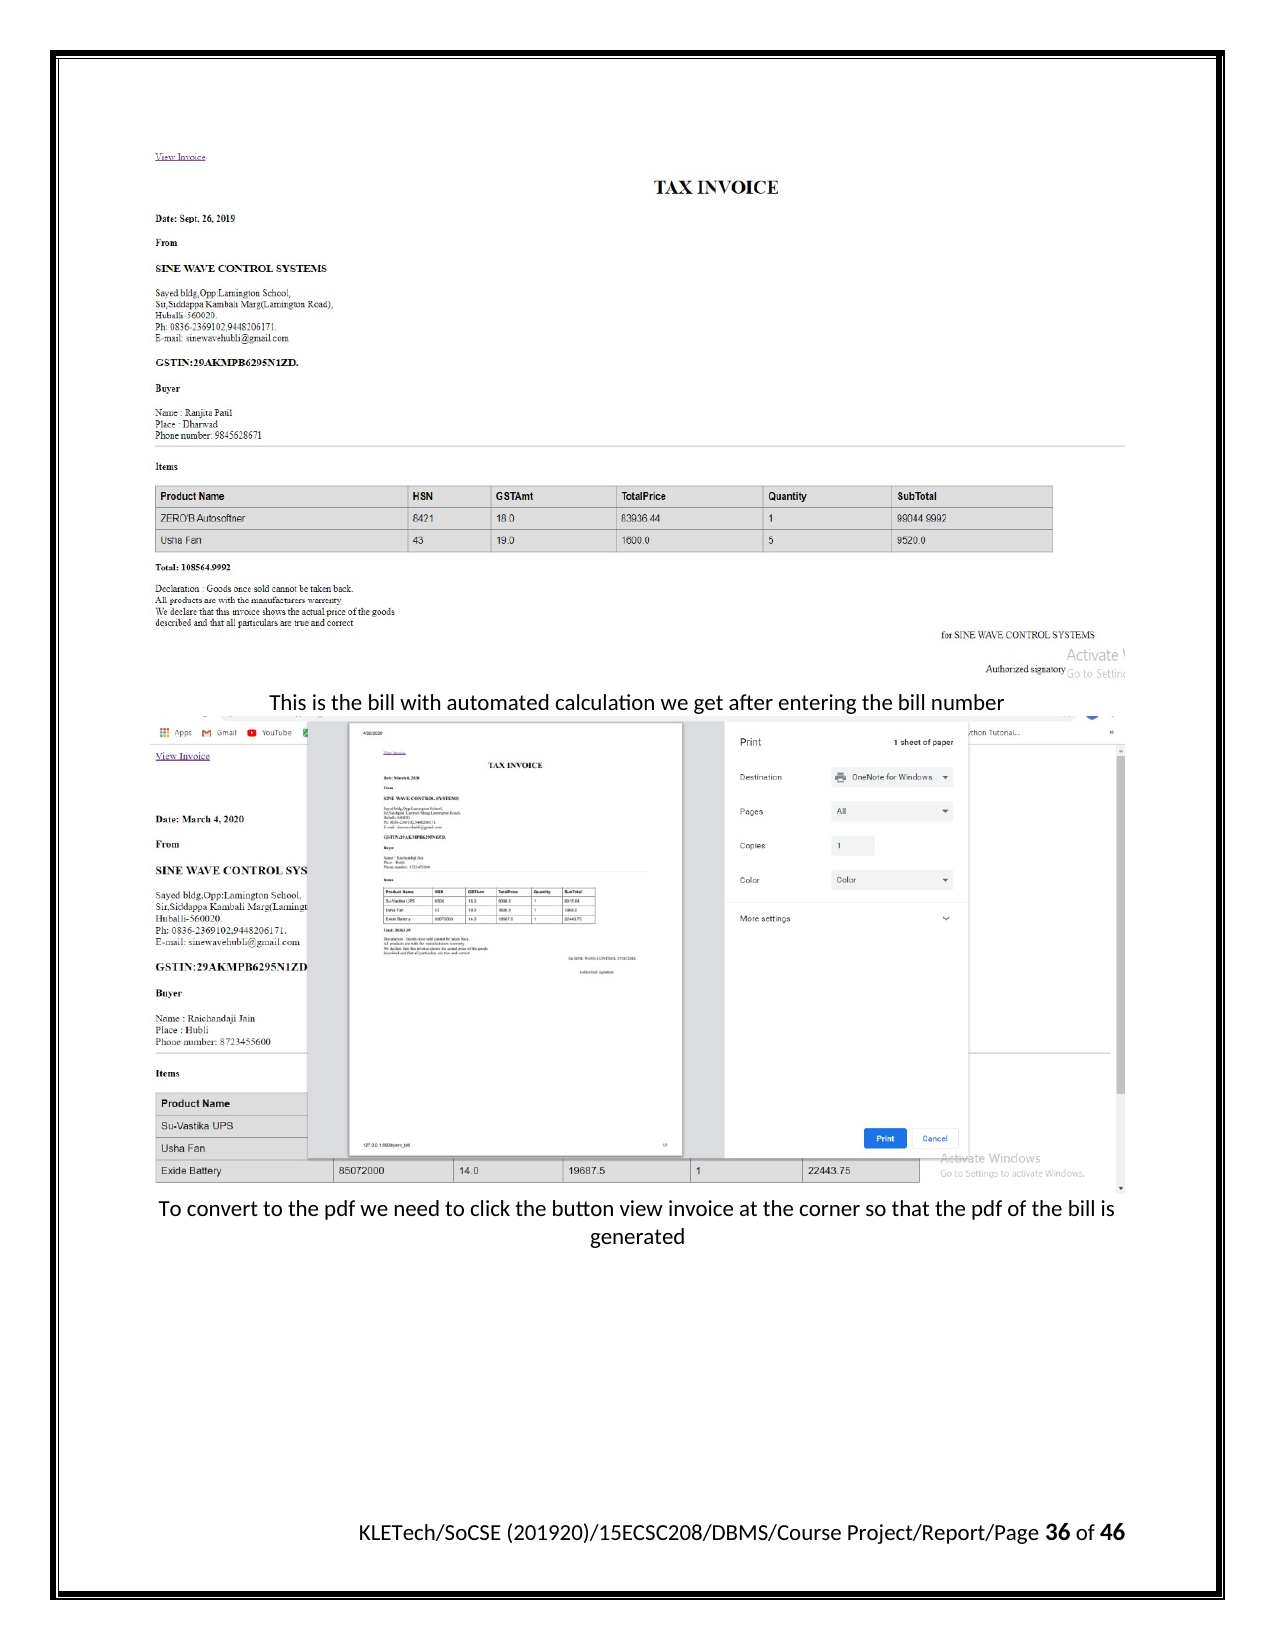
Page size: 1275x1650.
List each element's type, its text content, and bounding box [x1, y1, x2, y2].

text To convert to the pdf we need to click the button view invoice at the corner so that the pdf of the bill is generated [150, 1194, 1125, 1250]
picture [150, 150, 1125, 689]
text This is the bill with automated calculation we get after entering the bill number [150, 689, 1125, 716]
picture [150, 716, 1125, 1194]
